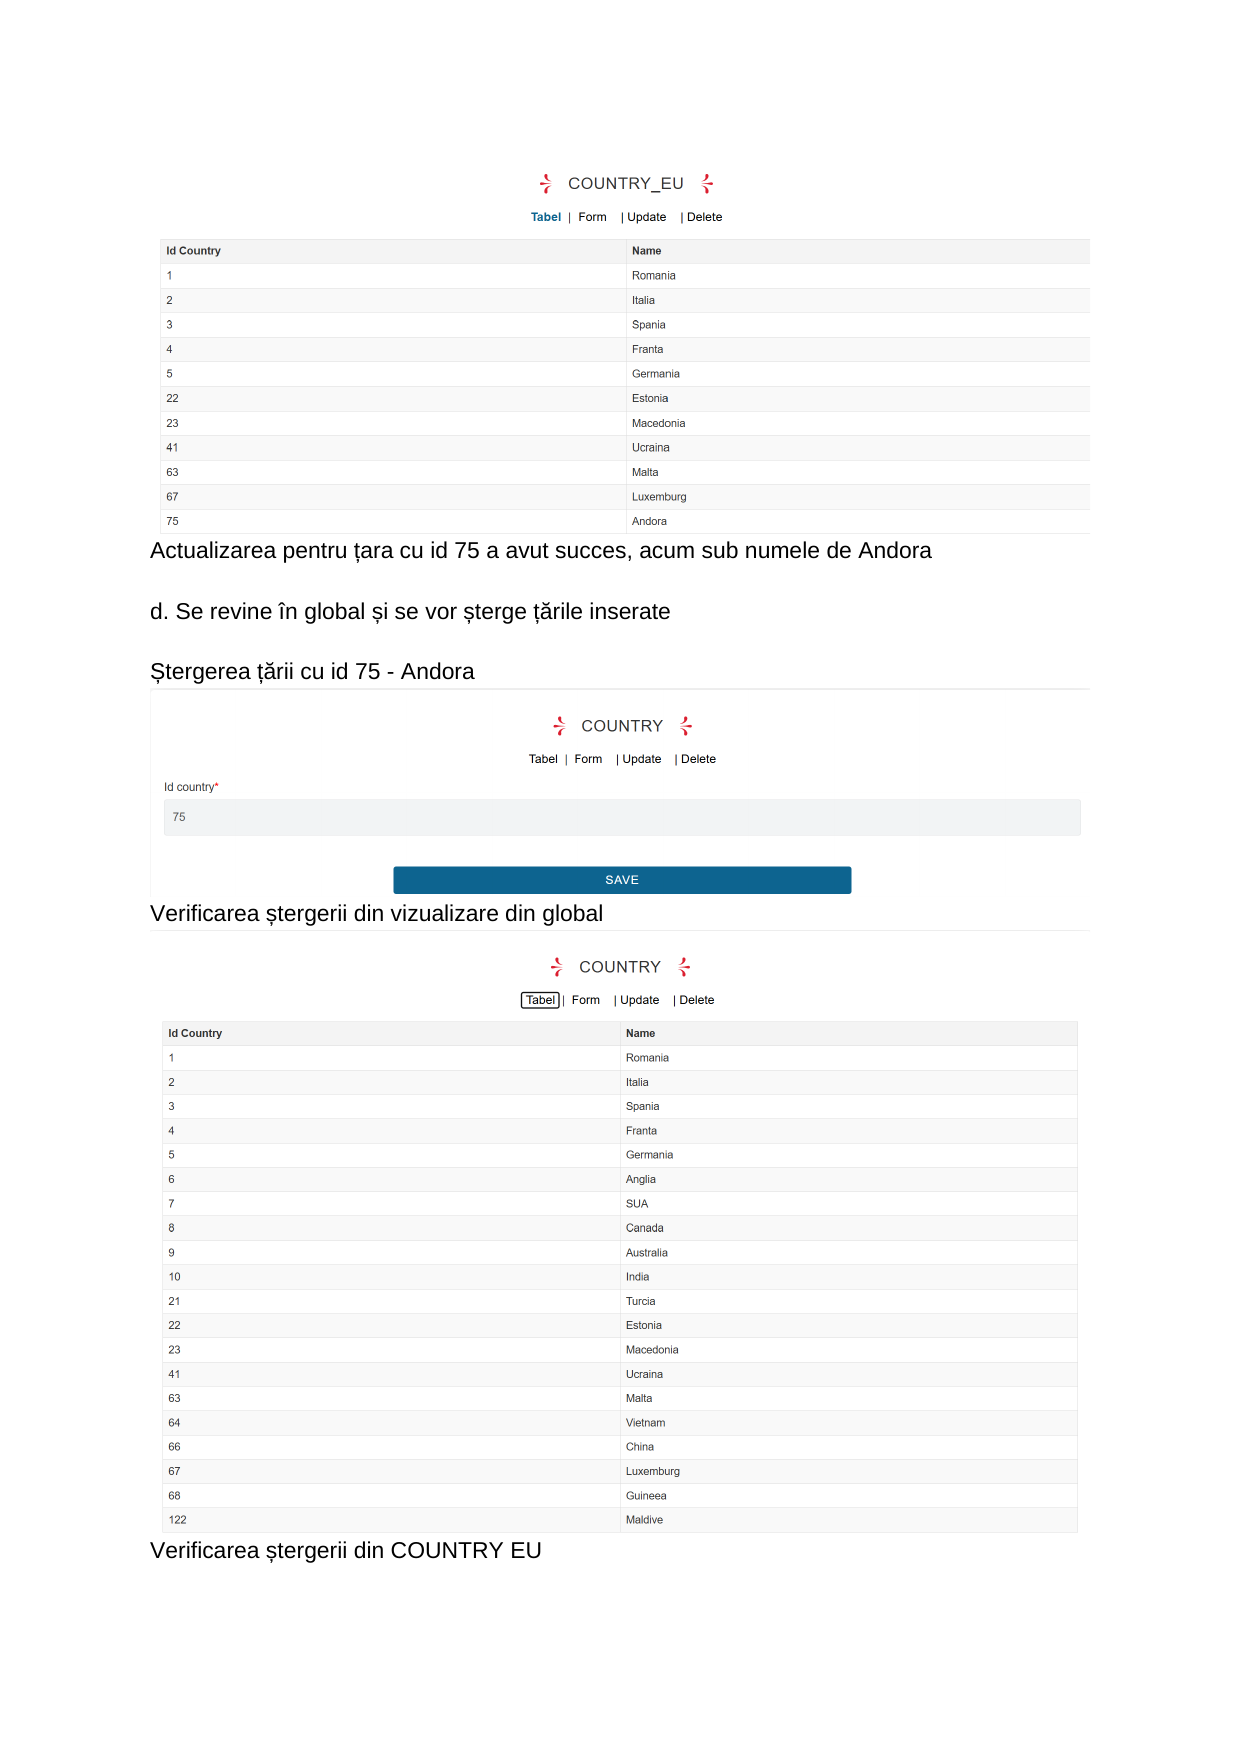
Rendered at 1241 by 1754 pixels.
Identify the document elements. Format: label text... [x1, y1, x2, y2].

text Ștergerea țării cu id 75 - Andora [150, 658, 1090, 684]
picture [150, 930, 1091, 1533]
text Verificarea ștergerii din vizualizare din global [150, 900, 1090, 927]
text Verificarea ștergerii din COUNTRY EU [150, 1537, 1090, 1563]
picture [150, 150, 1091, 534]
picture [150, 688, 1091, 897]
text d. Se revine în global și se vor șterge țările inserate [150, 598, 1090, 624]
text Actualizarea pentru țara cu id 75 a avut succes, acum sub numele de Andora [150, 537, 1090, 563]
